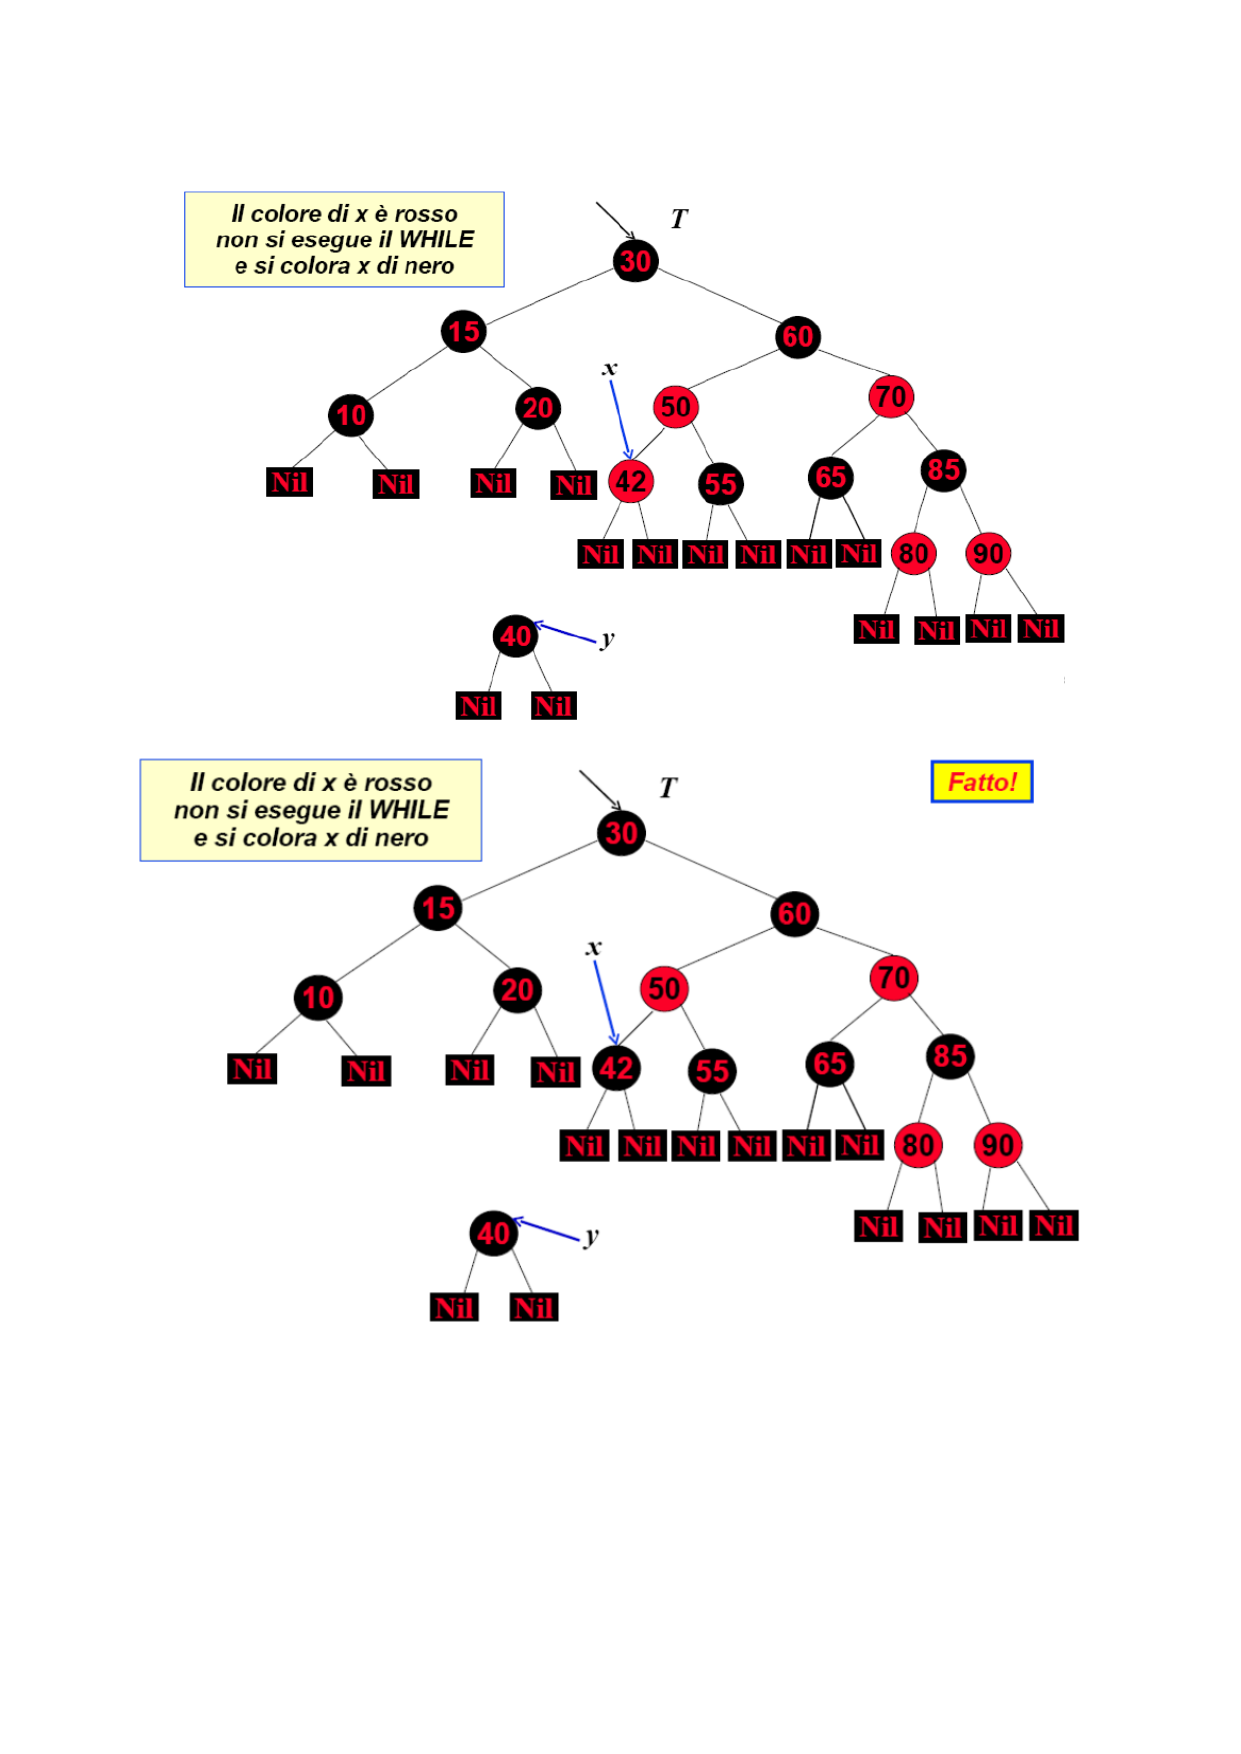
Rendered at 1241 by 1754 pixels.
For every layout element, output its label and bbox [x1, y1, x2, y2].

picture [152, 147, 1088, 726]
picture [127, 744, 1113, 1333]
